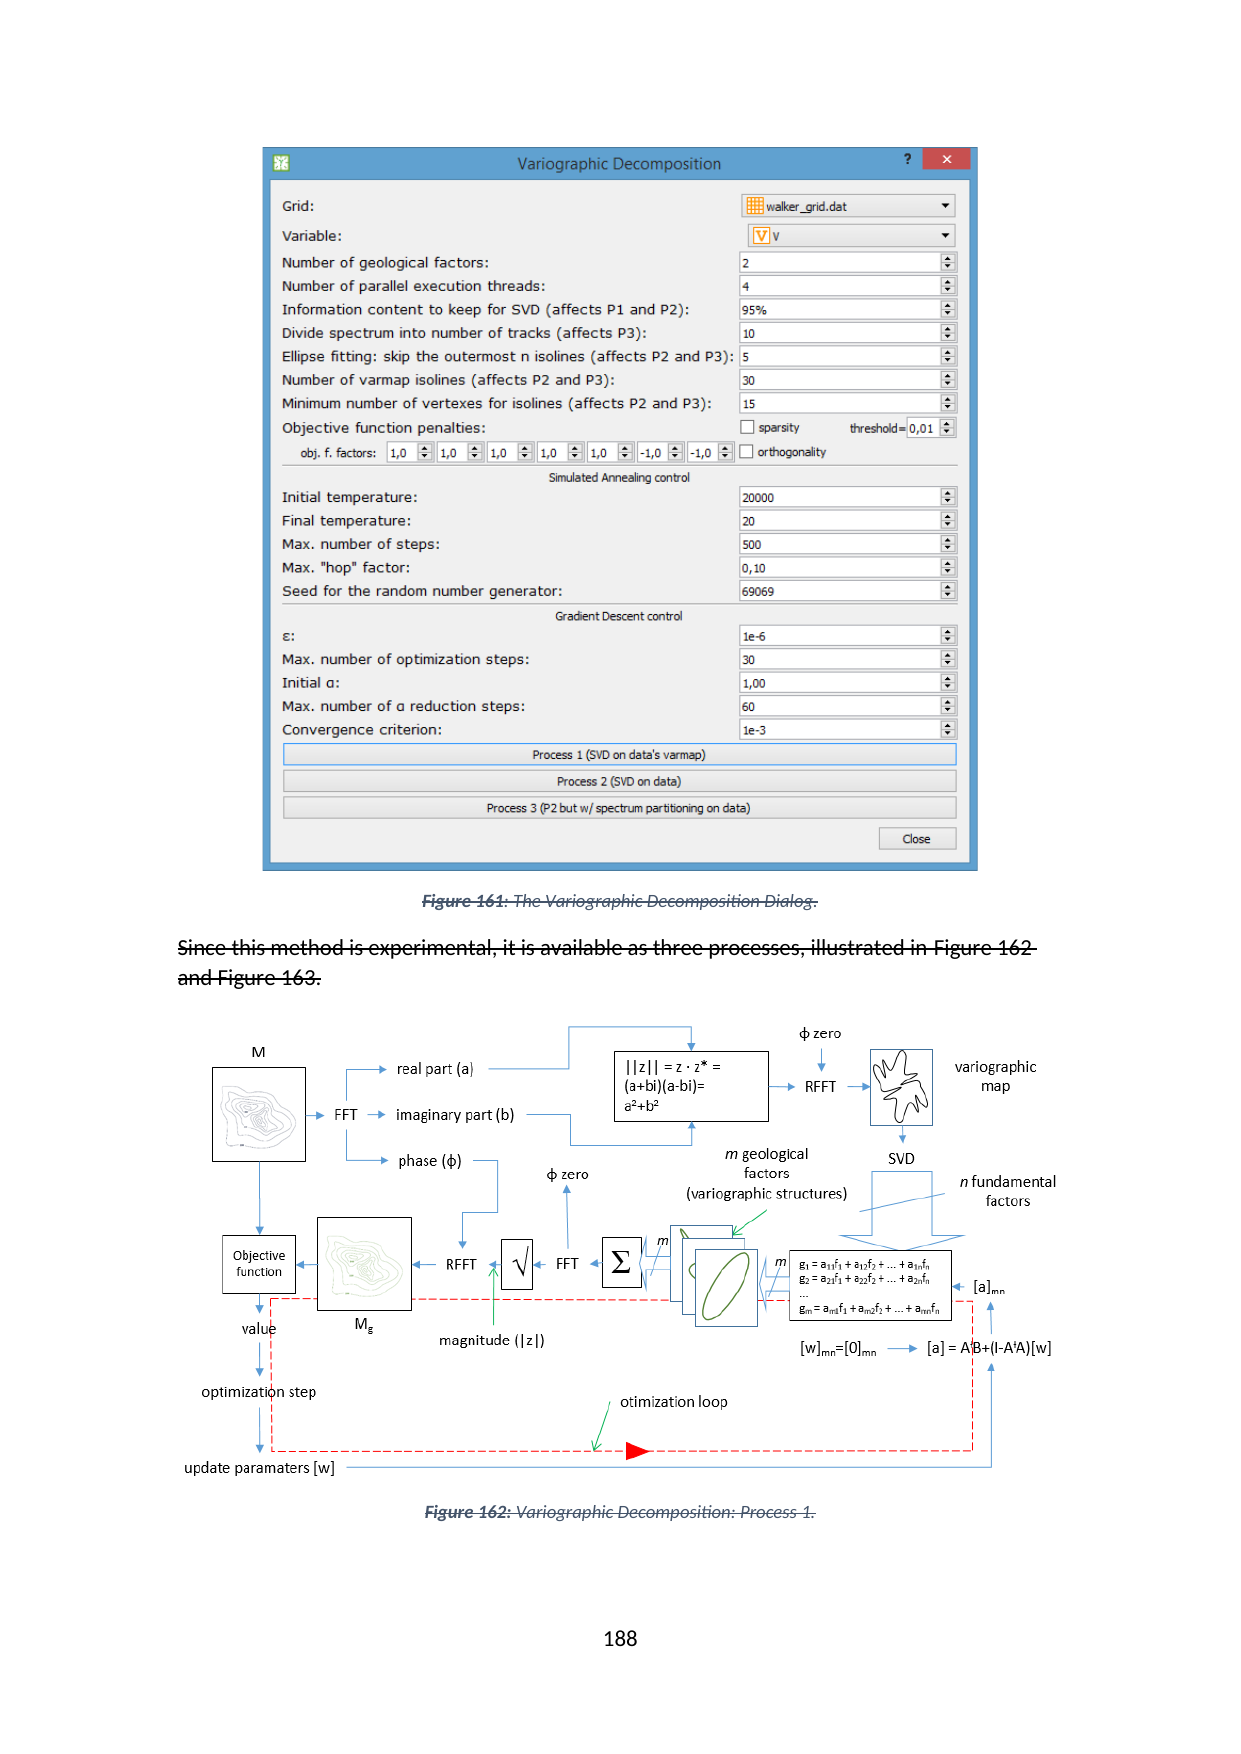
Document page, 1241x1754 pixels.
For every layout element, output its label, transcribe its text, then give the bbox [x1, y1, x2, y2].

picture [262, 147, 978, 871]
text Since this method is experimental, it is available as three processes, illustrated in Figure 162 and Figure 163. [177, 933, 1063, 991]
text Figure 161: The Variographic Decomposition Dialog. [177, 889, 1063, 912]
text Figure 162: Variographic Decomposition: Process 1. [177, 1501, 1063, 1523]
picture [177, 1010, 1062, 1482]
